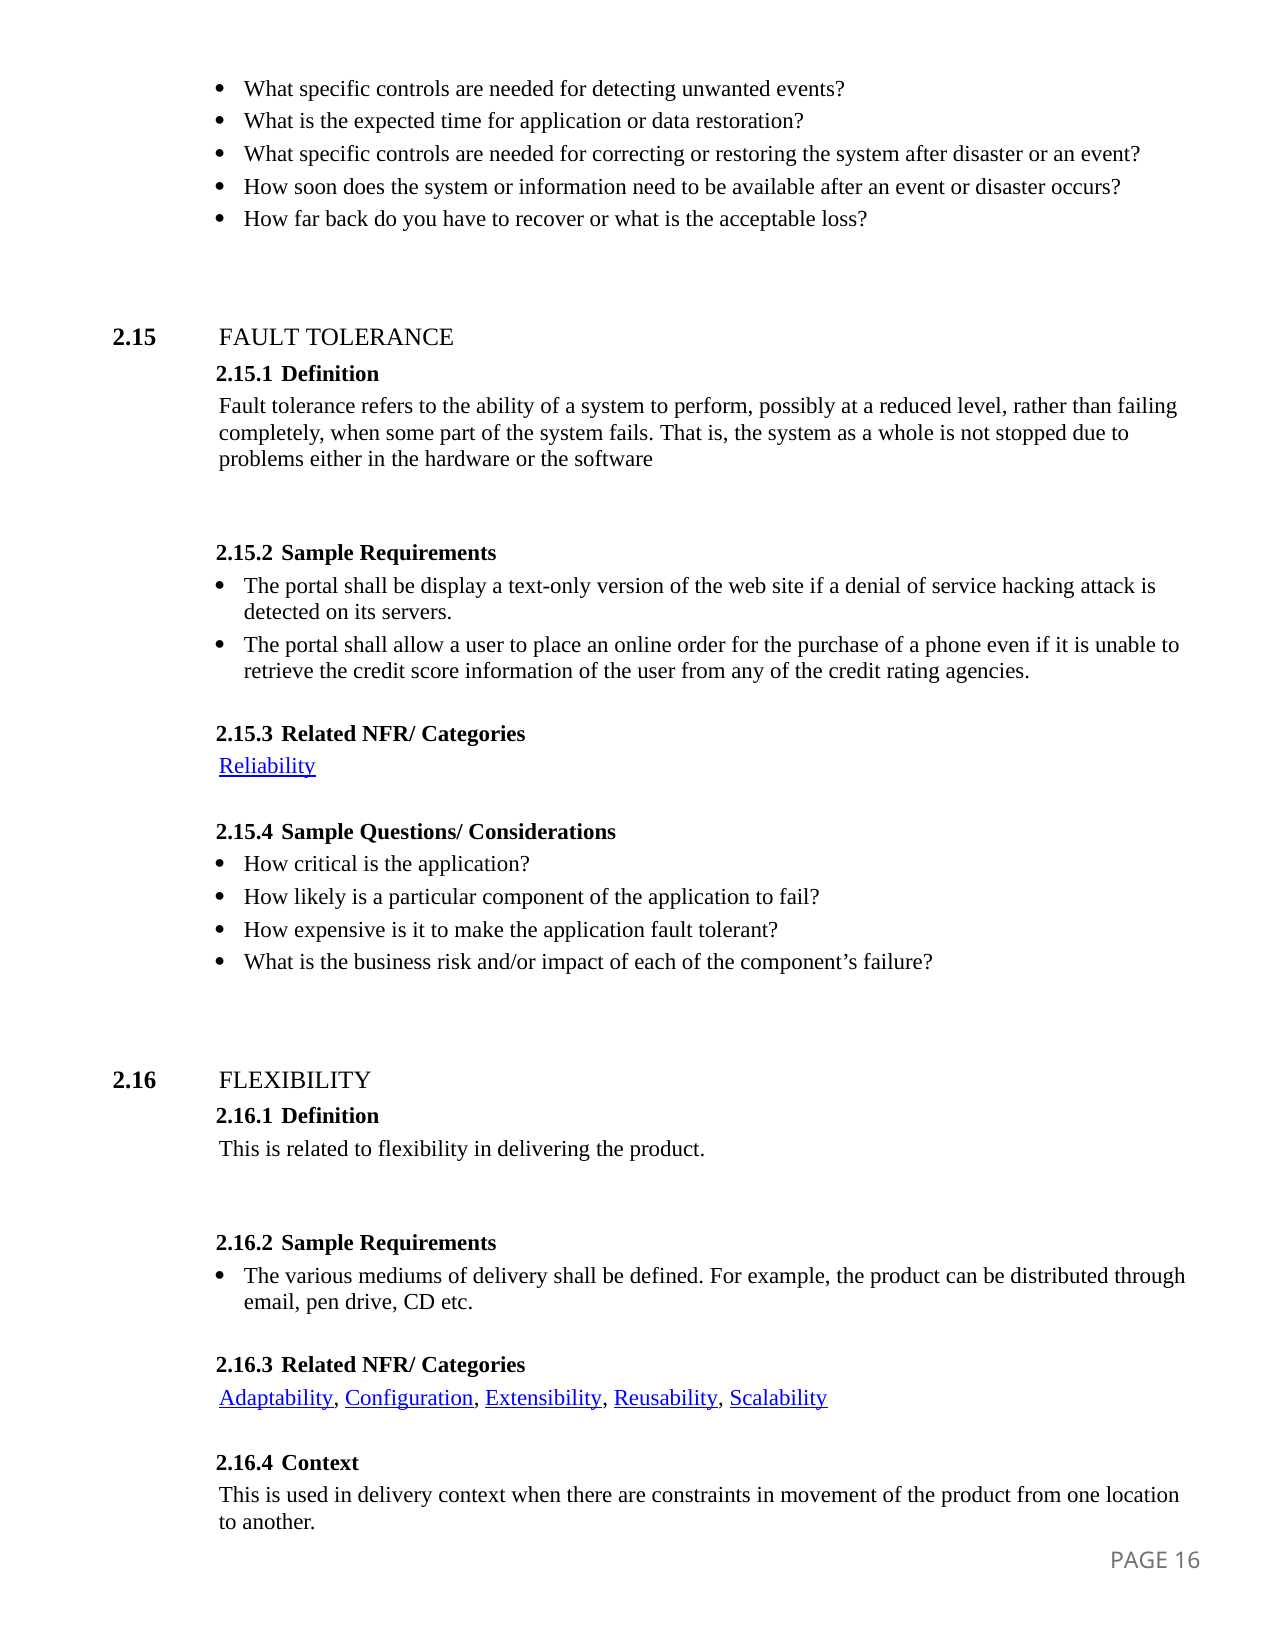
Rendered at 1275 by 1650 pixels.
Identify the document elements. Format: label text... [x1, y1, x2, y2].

list Related NFR/ Categories [216, 1351, 1200, 1377]
text Adaptability, Configuration, Extensibility, Reusability, Scalability [219, 1384, 1200, 1410]
list Context [216, 1449, 1200, 1475]
list The various mediums of delivery shall be defined. For example, the product can be distributed through email, pen drive, CD etc. [216, 1262, 1200, 1314]
text Fault tolerance refers to the ability of a system to perform, possibly at a reduced level, rather than failing completely, when some part of the system fails. That is, the system as a whole is not stopped due to problems either in the hardware or the software [219, 392, 1200, 471]
subtitle Flexibility [112, 1065, 1200, 1093]
text Reliability [219, 753, 1200, 779]
list Sample Requirements [216, 1229, 1200, 1256]
list What is the expected time for application or data restoration? [216, 108, 1200, 134]
list The portal shall allow a user to place an online order for the purchase of a phone even if it is unable to retrieve the credit score information of the user from any of the credit rating agencies. [216, 631, 1200, 683]
list How expensive is it to make the application fault tolerant? [216, 916, 1200, 942]
list Sample Requirements [216, 539, 1200, 566]
list What specific controls are needed for correcting or restoring the system after disaster or an event? [216, 140, 1200, 167]
text This is used in delivery context when there are constraints in movement of the product from one location to another. [219, 1482, 1200, 1534]
list How likely is a particular component of the application to fail? [216, 883, 1200, 909]
list Sample Questions/ Considerations [216, 818, 1200, 844]
list The portal shall be display a text-only version of the web site if a denial of service hacking attack is detected on its servers. [216, 572, 1200, 624]
list What specific controls are needed for detecting unwanted events? [216, 75, 1200, 101]
list Definition [216, 1103, 1200, 1129]
list How critical is the application? [216, 850, 1200, 877]
text This is related to flexibility in delivering the product. [219, 1135, 1200, 1162]
list Definition [216, 360, 1200, 386]
list Related NFR/ Categories [216, 720, 1200, 746]
list What is the business risk and/or impact of each of the component’s failure? [216, 948, 1200, 974]
subtitle Fault Tolerance [112, 322, 1200, 351]
list How soon does the system or information need to be available after an event or disaster occurs? [216, 173, 1200, 199]
list How far back do you have to recover or what is the acceptable loss? [216, 205, 1200, 232]
